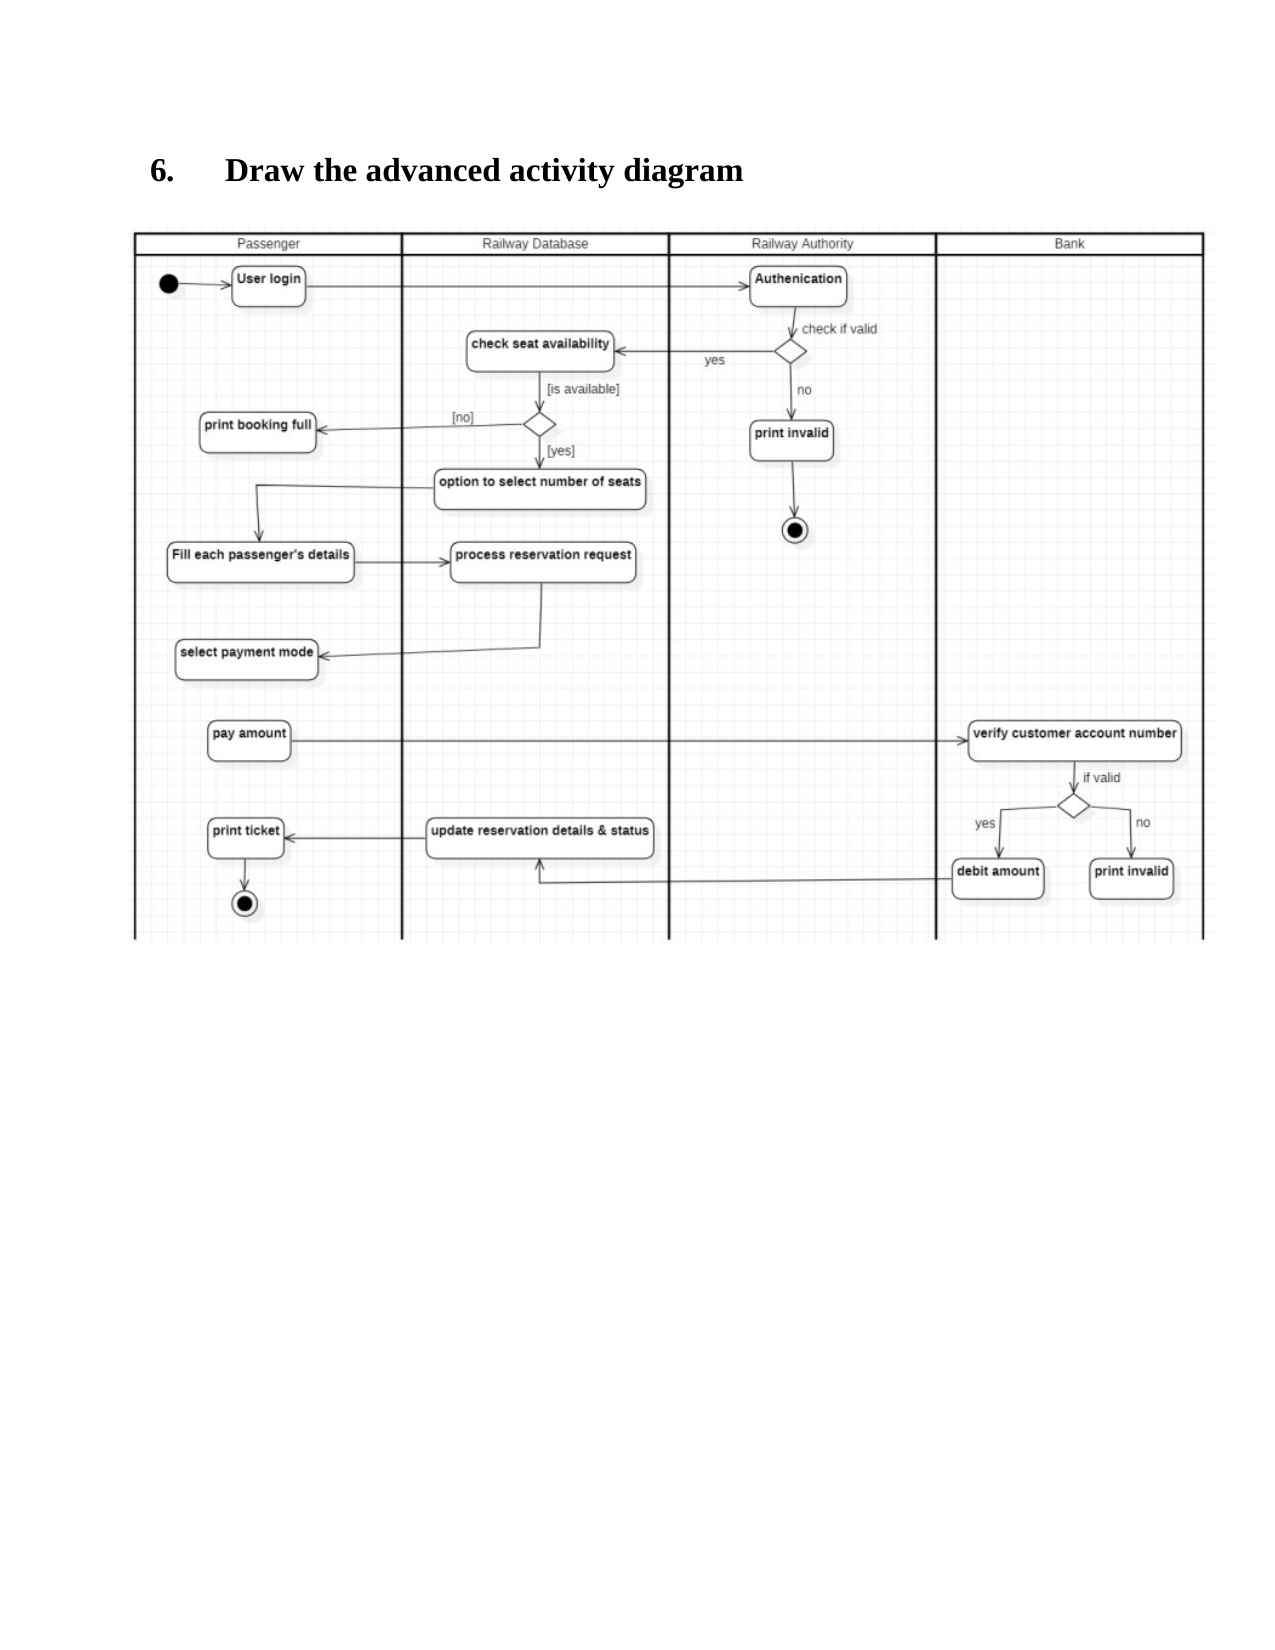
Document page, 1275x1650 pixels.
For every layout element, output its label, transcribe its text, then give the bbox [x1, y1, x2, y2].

list Draw the advanced activity diagram [150, 150, 1214, 188]
picture [127, 227, 1215, 945]
